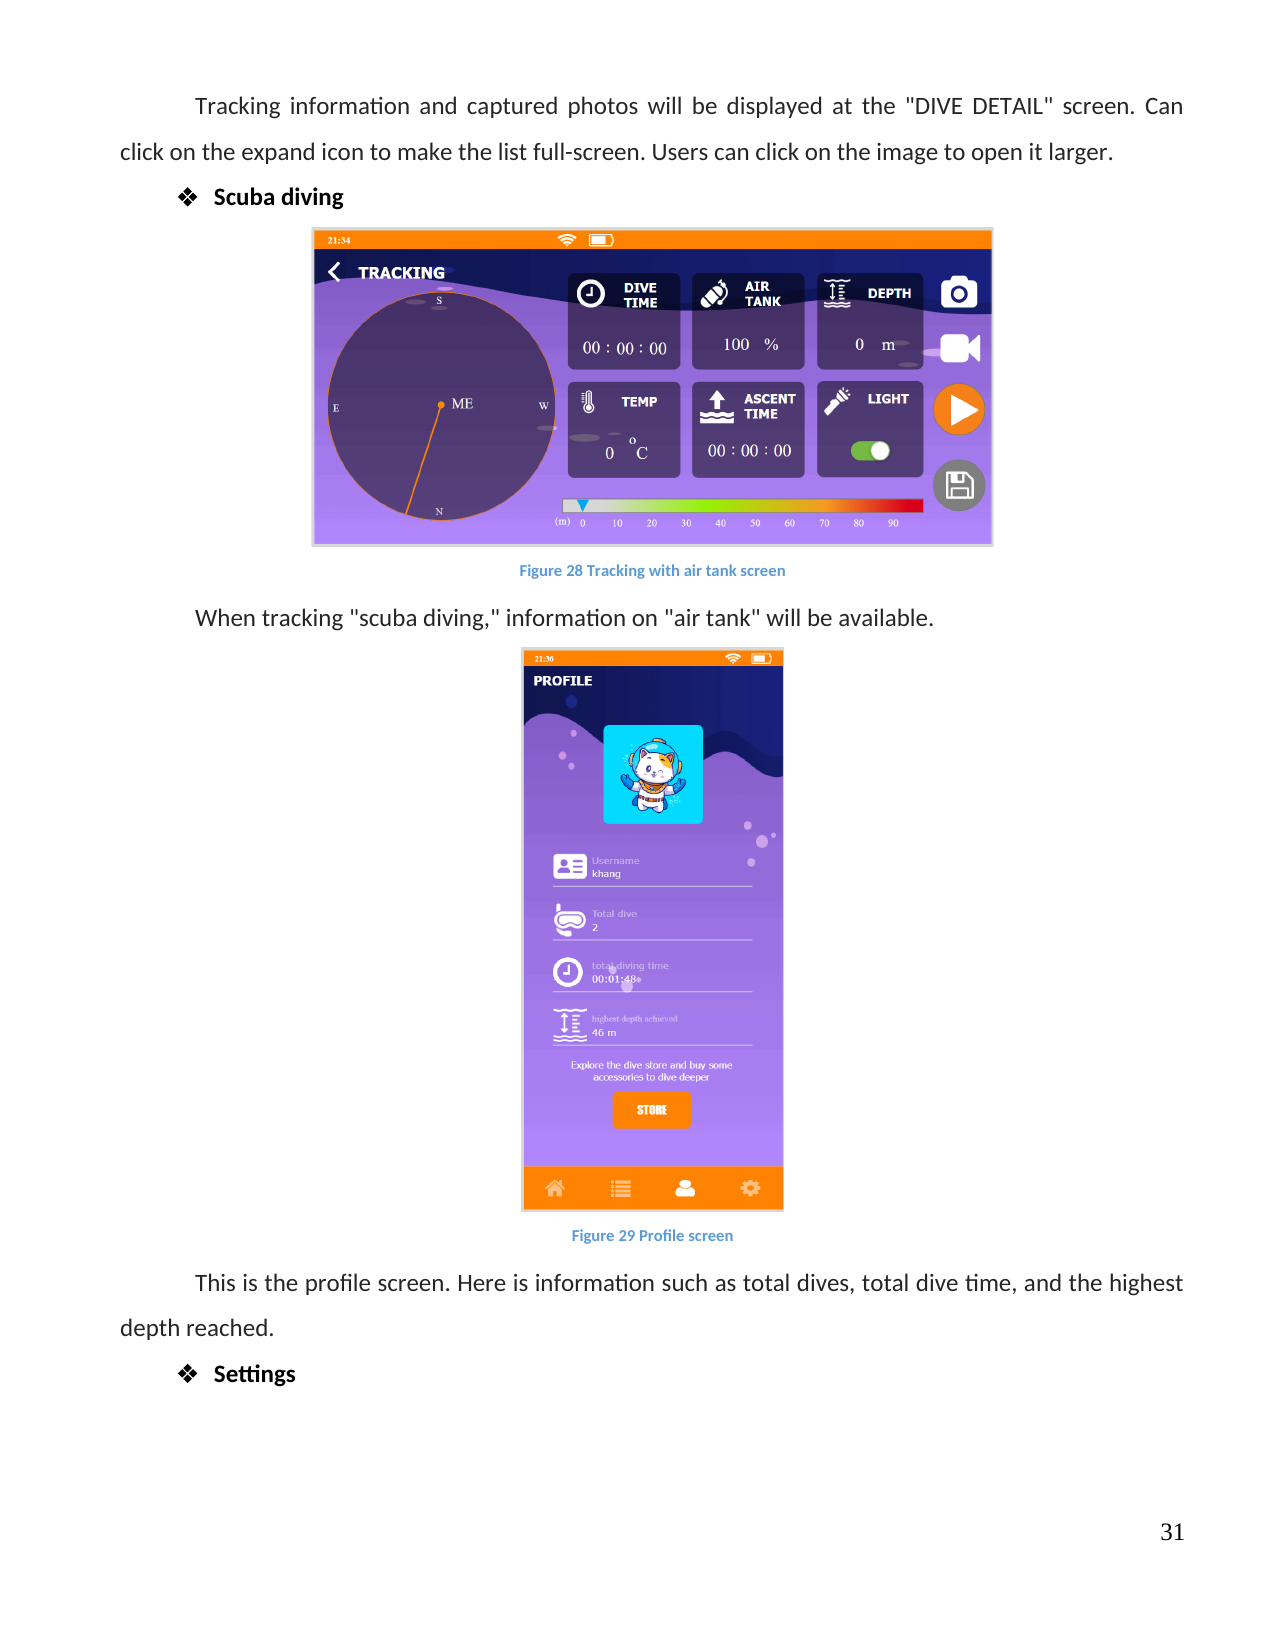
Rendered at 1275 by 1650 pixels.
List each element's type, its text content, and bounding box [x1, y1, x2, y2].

list Scuba diving [176, 181, 1185, 212]
picture [521, 647, 784, 1212]
text Tracking information and captured photos will be displayed at the "DIVE DETAIL" screen. Can click on the expand icon to make the list full-screen. Users can click on the image to open it larger. [120, 90, 1185, 166]
list Settings [176, 1358, 1185, 1389]
text Figure 29 Profile screen [120, 1226, 1185, 1246]
text This is the profile screen. Here is information such as total dives, total dive time, and the highest depth reached. [120, 1267, 1185, 1343]
picture [311, 227, 994, 547]
text Figure 28 Tracking with air tank screen [120, 561, 1185, 581]
text When tracking "scuba diving," information on "air tank" will be available. [120, 602, 1185, 632]
